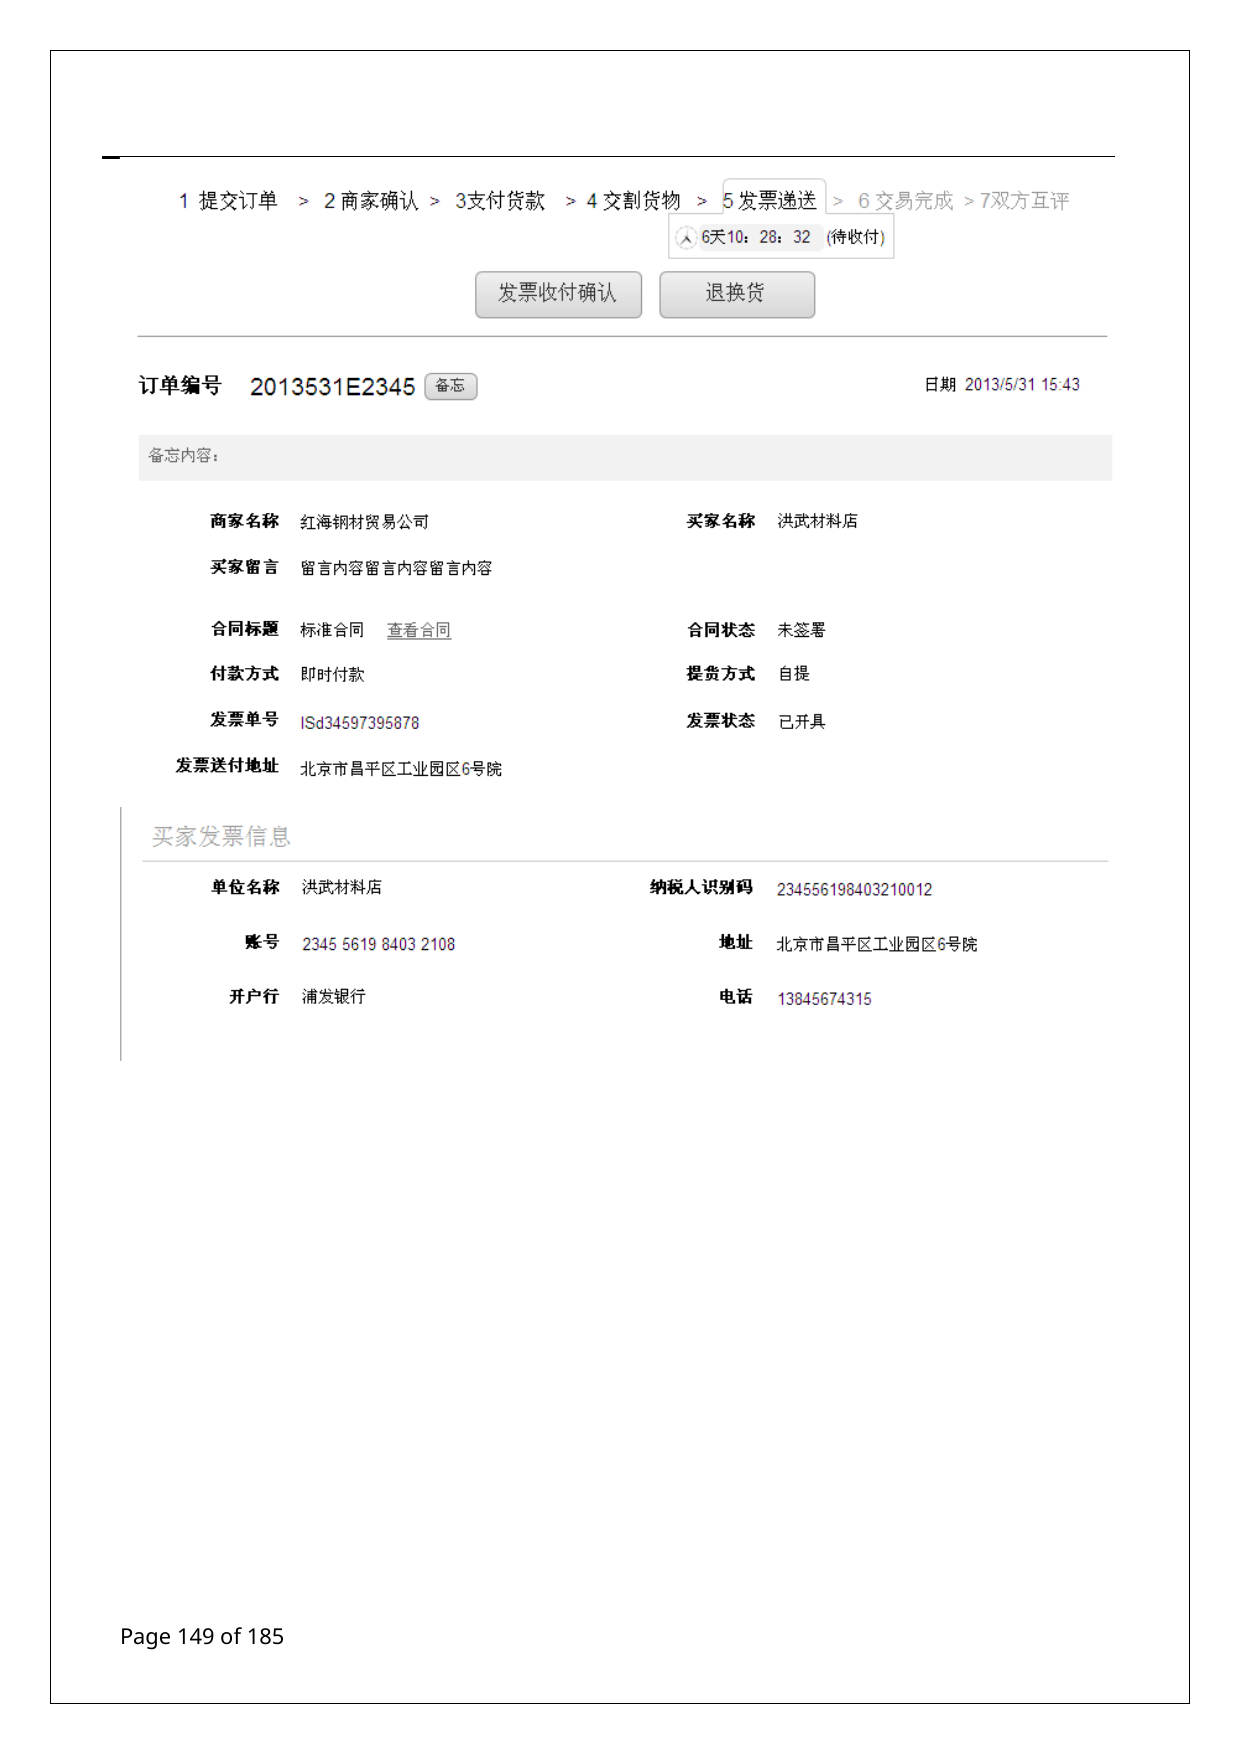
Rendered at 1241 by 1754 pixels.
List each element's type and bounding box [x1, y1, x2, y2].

picture [119, 807, 1121, 1061]
picture [119, 157, 1121, 796]
